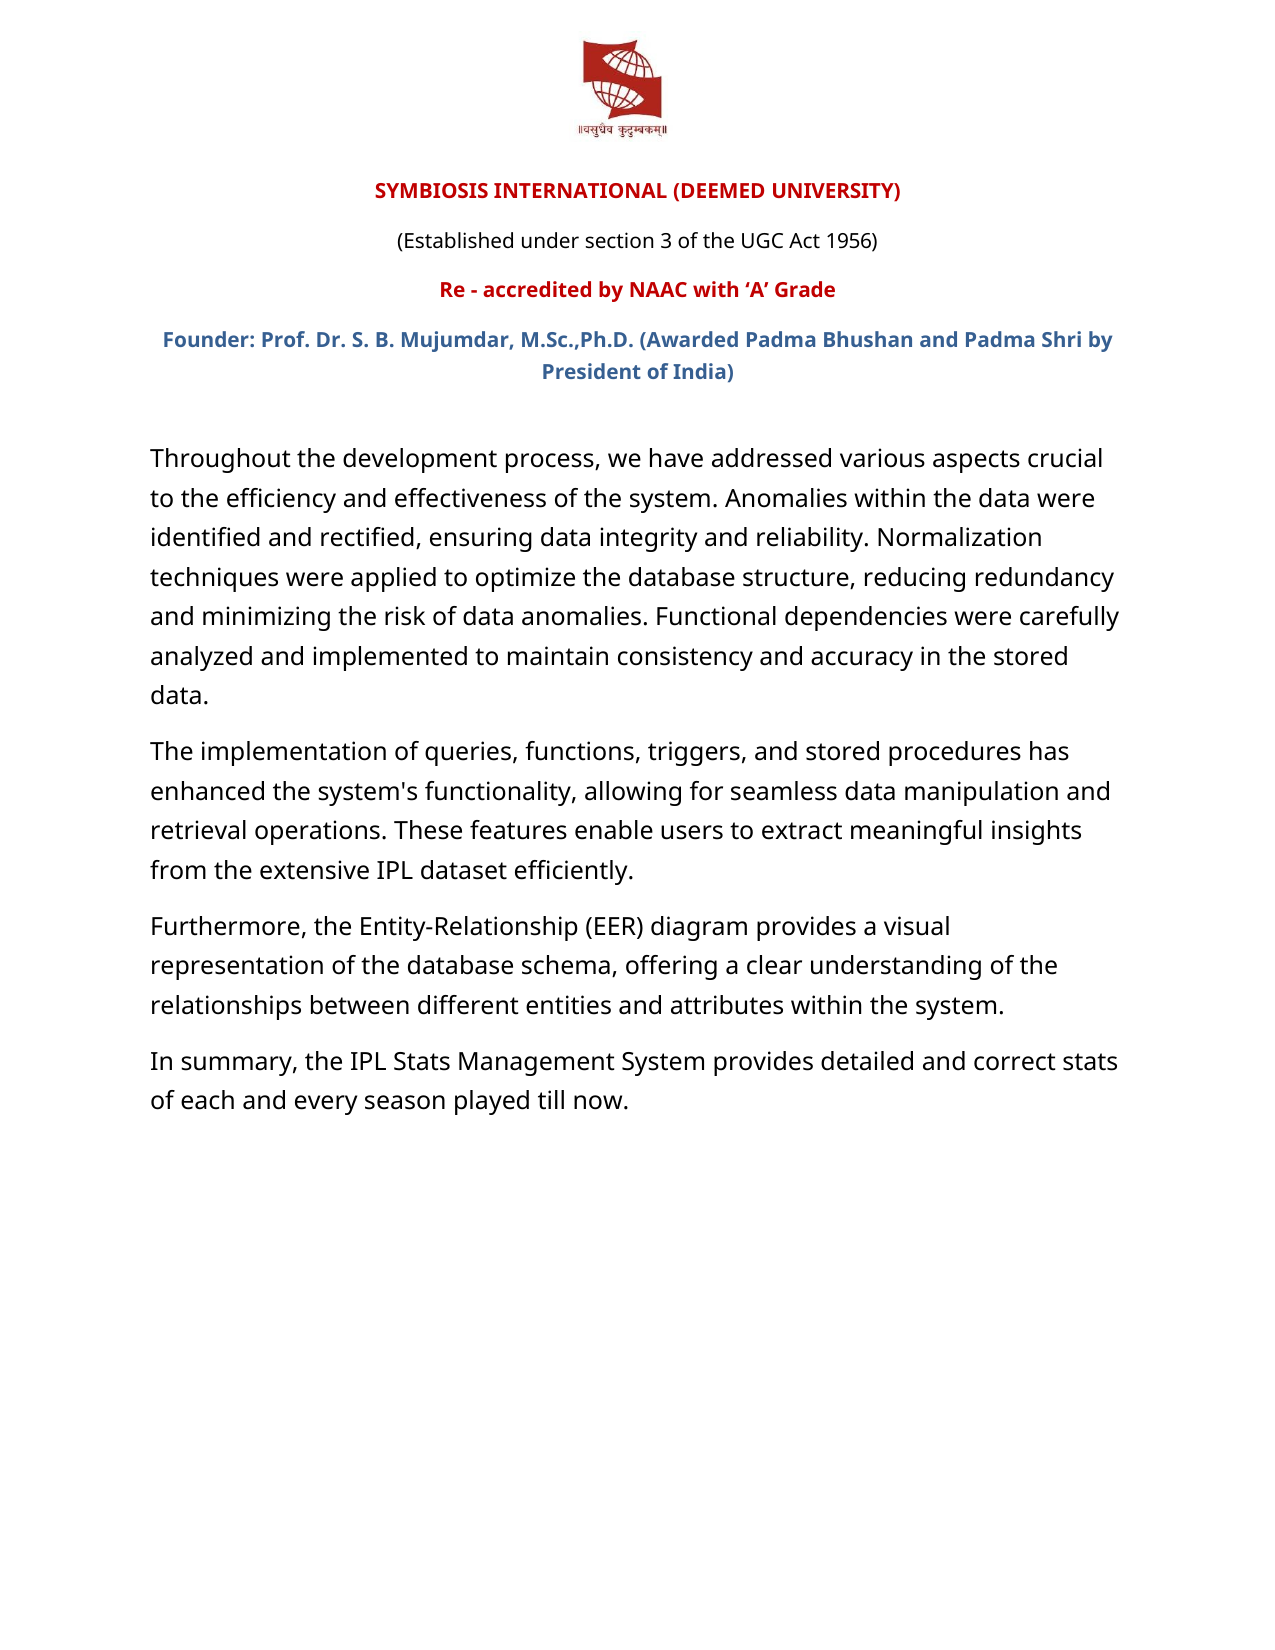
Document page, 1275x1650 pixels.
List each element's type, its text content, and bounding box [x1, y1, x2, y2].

text The implementation of queries, functions, triggers, and stored procedures has enhanced the system's functionality, allowing for seamless data manipulation and retrieval operations. These features enable users to extract meaningful insights from the extensive IPL dataset efficiently. [150, 734, 1125, 886]
text In summary, the IPL Stats Management System provides detailed and correct stats of each and every season played till now. [150, 1043, 1125, 1117]
text Furthermore, the Entity-Relationship (EER) diagram provides a visual representation of the database schema, offering a clear understanding of the relationships between different entities and attributes within the system. [150, 908, 1125, 1021]
picture [568, 31, 673, 142]
text Throughout the development process, we have addressed various aspects crucial to the efficiency and effectiveness of the system. Anomalies within the data were identified and rectified, ensuring data integrity and reliability. Normalization techniques were applied to optimize the database structure, reducing redundancy and minimizing the risk of data anomalies. Functional dependencies were carefully analyzed and implemented to maintain consistency and accuracy in the stored data. [150, 441, 1125, 712]
